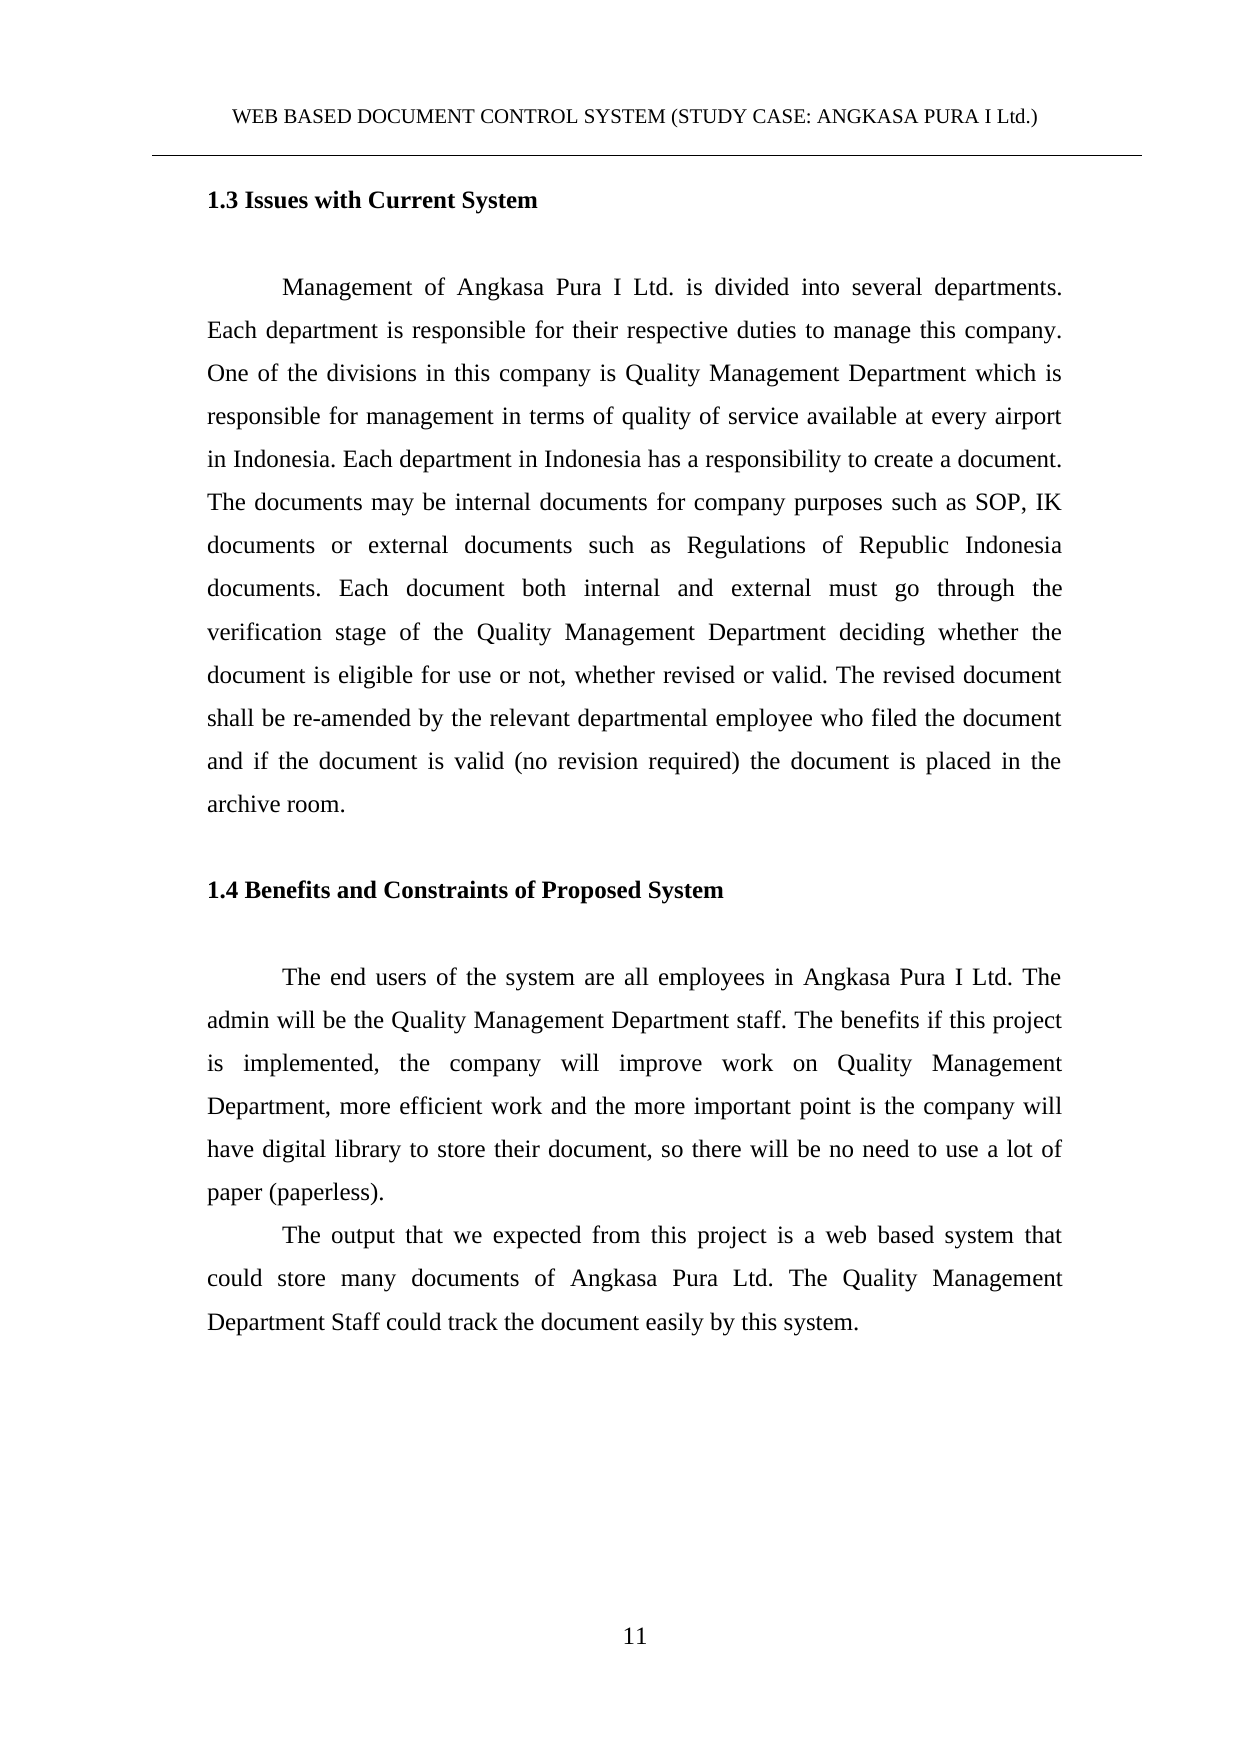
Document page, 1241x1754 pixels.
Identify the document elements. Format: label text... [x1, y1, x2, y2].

text Management of Angkasa Pura I Ltd. is divided into several departments. Each department is responsible for their respective duties to manage this company. One of the divisions in this company is Quality Management Department which is responsible for management in terms of quality of service available at every airport in Indonesia. Each department in Indonesia has a responsibility to create a document. The documents may be internal documents for company purposes such as SOP, IK documents or external documents such as Regulations of Republic Indonesia documents. Each document both internal and external must go through the verification stage of the Quality Management Department deciding whether the document is eligible for use or not, whether revised or valid. The revised document shall be re-amended by the relevant departmental employee who filed the document and if the document is valid (no revision required) the document is placed in the archive room. [207, 272, 1063, 818]
subtitle Benefits and Constraints of Proposed System [207, 875, 1063, 904]
text The output that we expected from this project is a web based system that could store many documents of Angkasa Pura Ltd. The Quality Management Department Staff could track the document easily by this system. [207, 1220, 1063, 1335]
text The end users of the system are all employees in Angkasa Pura I Ltd. The admin will be the Quality Management Department staff. The benefits if this project is implemented, the company will improve work on Quality Management Department, more efficient work and the more important point is the company will have digital library to store their document, so there will be no need to use a lot of paper (paperless). [207, 962, 1063, 1206]
subtitle Issues with Current System [207, 185, 1063, 214]
